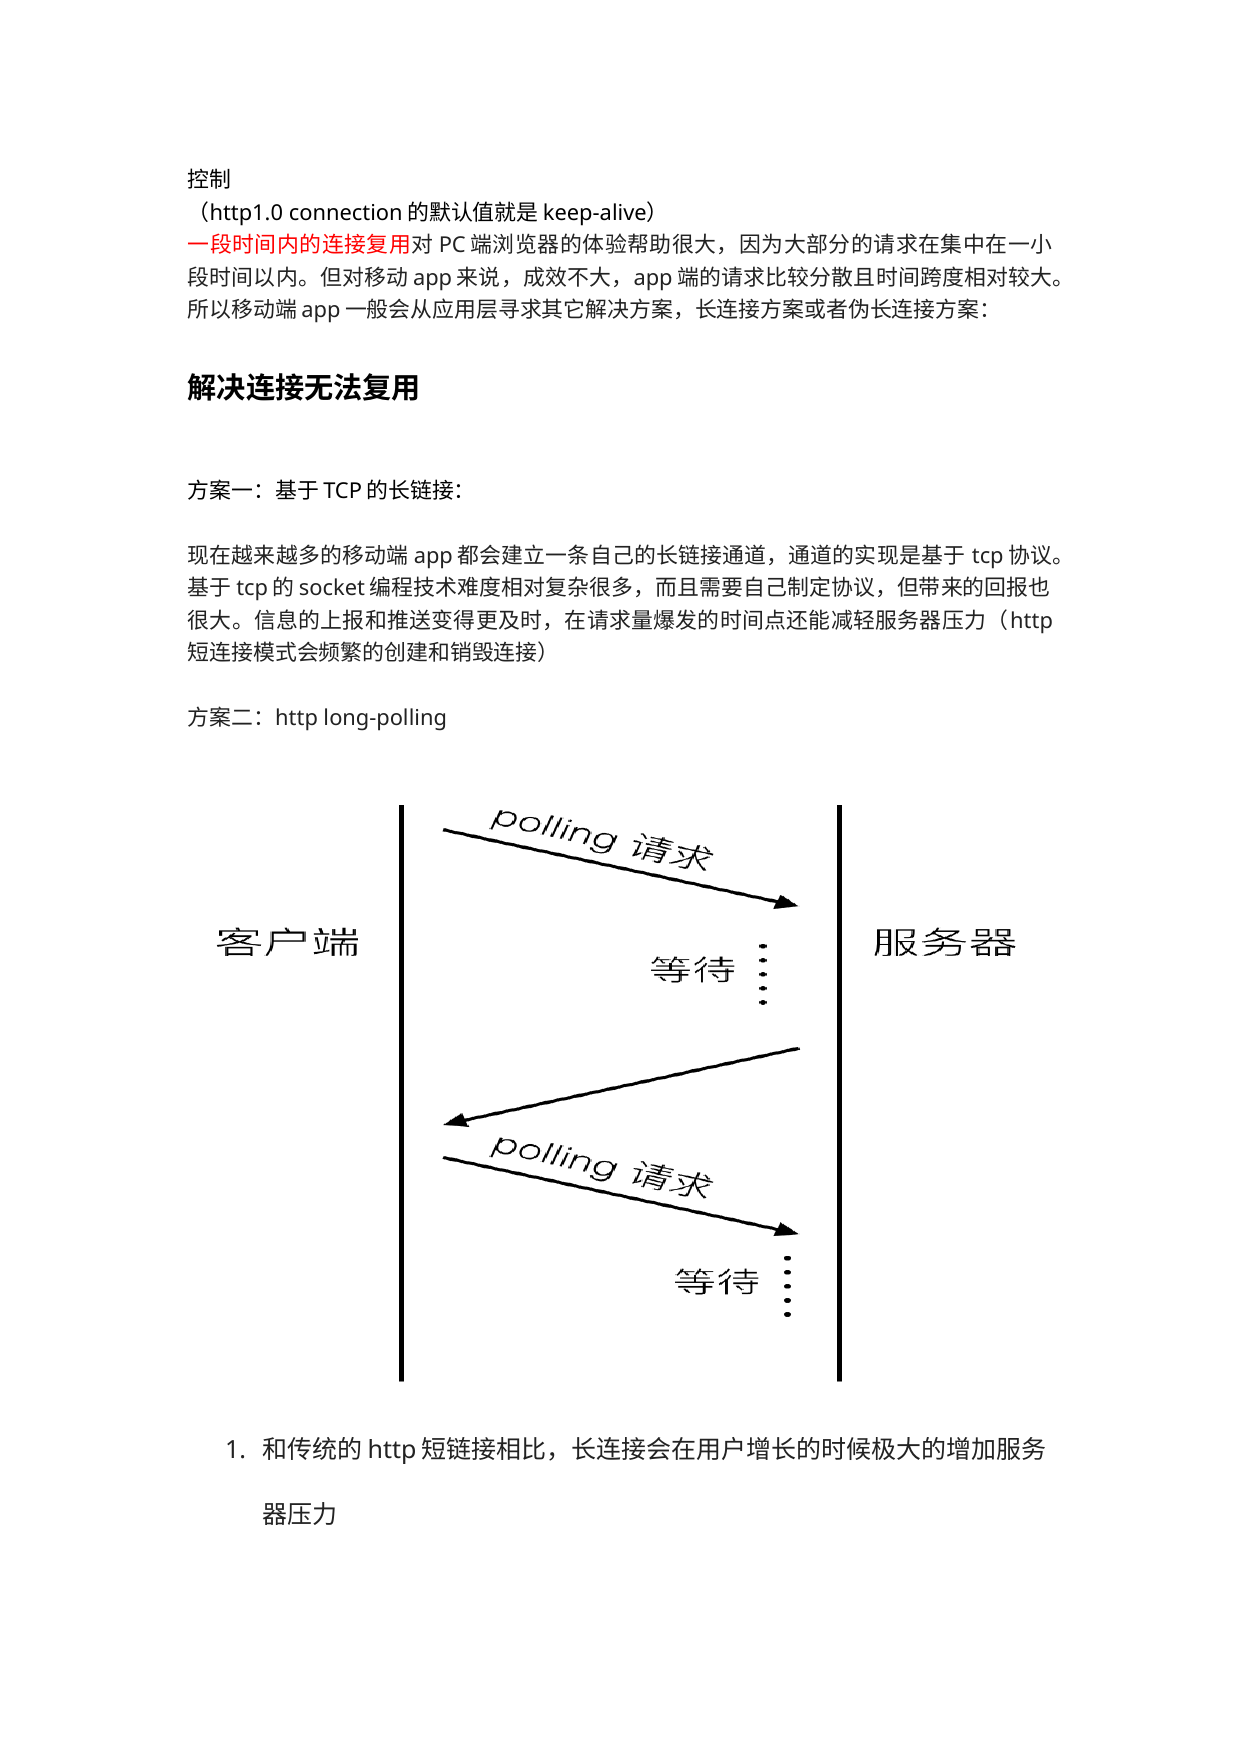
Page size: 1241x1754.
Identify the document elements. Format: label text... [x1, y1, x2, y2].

text 现在越来越多的移动端app都会建立一条自己的长链接通道，通道的实现是基于tcp协议。基于tcp的socket编程技术难度相对复杂很多，而且需要自己制定协议，但带来的回报也很大。信息的上报和推送变得更及时，在请求量爆发的时间点还能减轻服务器压力（http短连接模式会频繁的创建和销毁连接） [187, 537, 1053, 667]
text 方案二：http long-polling [275, 700, 1053, 732]
picture [187, 765, 1053, 1413]
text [187, 162, 1053, 194]
subtitle 解决连接无法复用 [187, 354, 1053, 419]
text 一段时间内的连接复用对PC端浏览器的体验帮助很大，因为大部分的请求在集中在一小段时间以内。但对移动app来说，成效不大，app端的请求比较分散且时间跨度相对较大。所以移动端app一般会从应用层寻求其它解决方案，长连接方案或者伪长连接方案： [187, 227, 1053, 324]
text 方案一：基于TCP的长链接： [187, 472, 1053, 505]
text （http1.0 connection的默认值就是keep-alive） [187, 194, 1053, 227]
list 和传统的http短链接相比，长连接会在用户增长的时候极大的增加服务器压力 [225, 1415, 1053, 1545]
